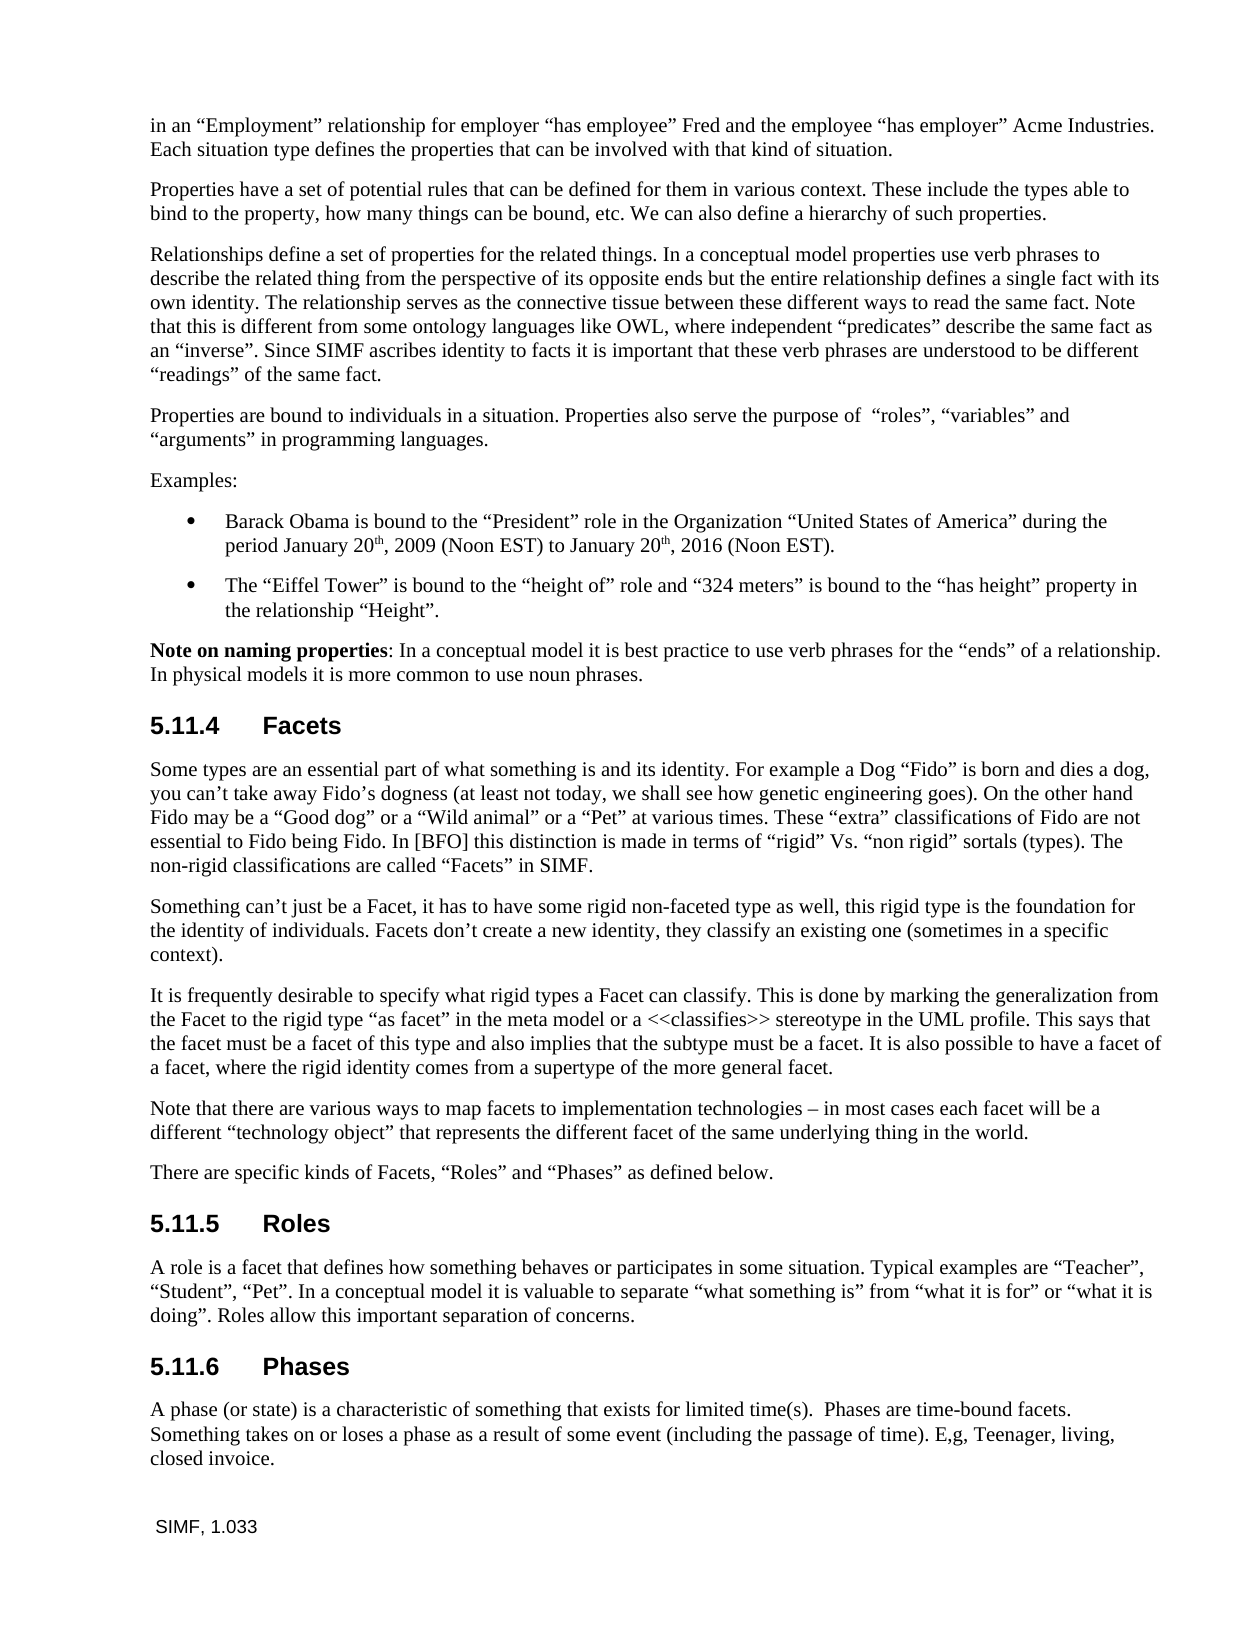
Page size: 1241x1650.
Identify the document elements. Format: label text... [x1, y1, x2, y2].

list Barack Obama is bound to the “President” role in the Organization “United States of America” during the period January 20th, 2009 (Noon EST) to January 20th, 2016 (Noon EST). [187, 509, 1165, 557]
text Note on naming properties: In a conceptual model it is best practice to use verb phrases for the “ends” of a relationship. In physical models it is more common to use noun phrases. [150, 638, 1165, 686]
subtitle Facets [150, 711, 1165, 740]
text Properties have a set of potential rules that can be defined for them in various context. These include the types able to bind to the property, how many things can be bound, etc. We can also define a hierarchy of such properties. [150, 177, 1165, 225]
text Properties are bound to individuals in a situation. Properties also serve the purpose of “roles”, “variables” and “arguments” in programming languages. [150, 403, 1165, 451]
subtitle Phases [150, 1352, 1165, 1381]
list The “Eiffel Tower” is bound to the “height of” role and “324 meters” is bound to the “has height” property in the relationship “Height”. [187, 573, 1165, 622]
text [150, 112, 1165, 161]
text There are specific kinds of Facets, “Roles” and “Phases” as defined below. [150, 1160, 1165, 1184]
text It is frequently desirable to specify what rigid types a Facet can classify. This is done by marking the generalization from the Facet to the rigid type “as facet” in the meta model or a <<classifies>> stereotype in the UML profile. This says that the facet must be a facet of this type and also implies that the subtype must be a facet. It is also possible to have a facet of a facet, where the rigid identity comes from a supertype of the more general facet. [150, 983, 1165, 1079]
text A role is a facet that defines how something behaves or participates in some situation. Typical examples are “Teacher”, “Student”, “Pet”. In a conceptual model it is valuable to separate “what something is” from “what it is for” or “what it is doing”. Roles allow this important separation of concerns. [150, 1255, 1165, 1327]
text Some types are an essential part of what something is and its identity. For example a Dog “Fido” is born and dies a dog, you can’t take away Fido’s dogness (at least not today, we shall see how genetic engineering goes). On the other hand Fido may be a “Good dog” or a “Wild animal” or a “Pet” at various times. These “extra” classifications of Fido are not essential to Fido being Fido. In [BFO] this distinction is made in terms of “rigid” Vs. “non rigid” sortals (types). The non-rigid classifications are called “Facets” in SIMF. [150, 757, 1165, 877]
text Examples: [150, 468, 1165, 492]
subtitle Roles [150, 1209, 1165, 1238]
text Note that there are various ways to map facets to implementation technologies – in most cases each facet will be a different “technology object” that represents the different facet of the same underlying thing in the world. [150, 1096, 1165, 1144]
text Something can’t just be a Facet, it has to have some rigid non-faceted type as well, this rigid type is the foundation for the identity of individuals. Facets don’t create a new identity, they classify an existing one (sometimes in a specific context). [150, 894, 1165, 966]
text Relationships define a set of properties for the related things. In a conceptual model properties use verb phrases to describe the related thing from the perspective of its opposite ends but the entire relationship defines a single fact with its own identity. The relationship serves as the connective tissue between these different ways to read the same fact. Note that this is different from some ontology languages like OWL, where independent “predicates” describe the same fact as an “inverse”. Since SIMF ascribes identity to facts it is important that these verb phrases are understood to be different “readings” of the same fact. [150, 242, 1165, 386]
text A phase (or state) is a characteristic of something that exists for limited time(s). Phases are time-bound facets. Something takes on or loses a phase as a result of some event (including the passage of time). E,g, Teenager, living, closed invoice. [150, 1397, 1165, 1469]
